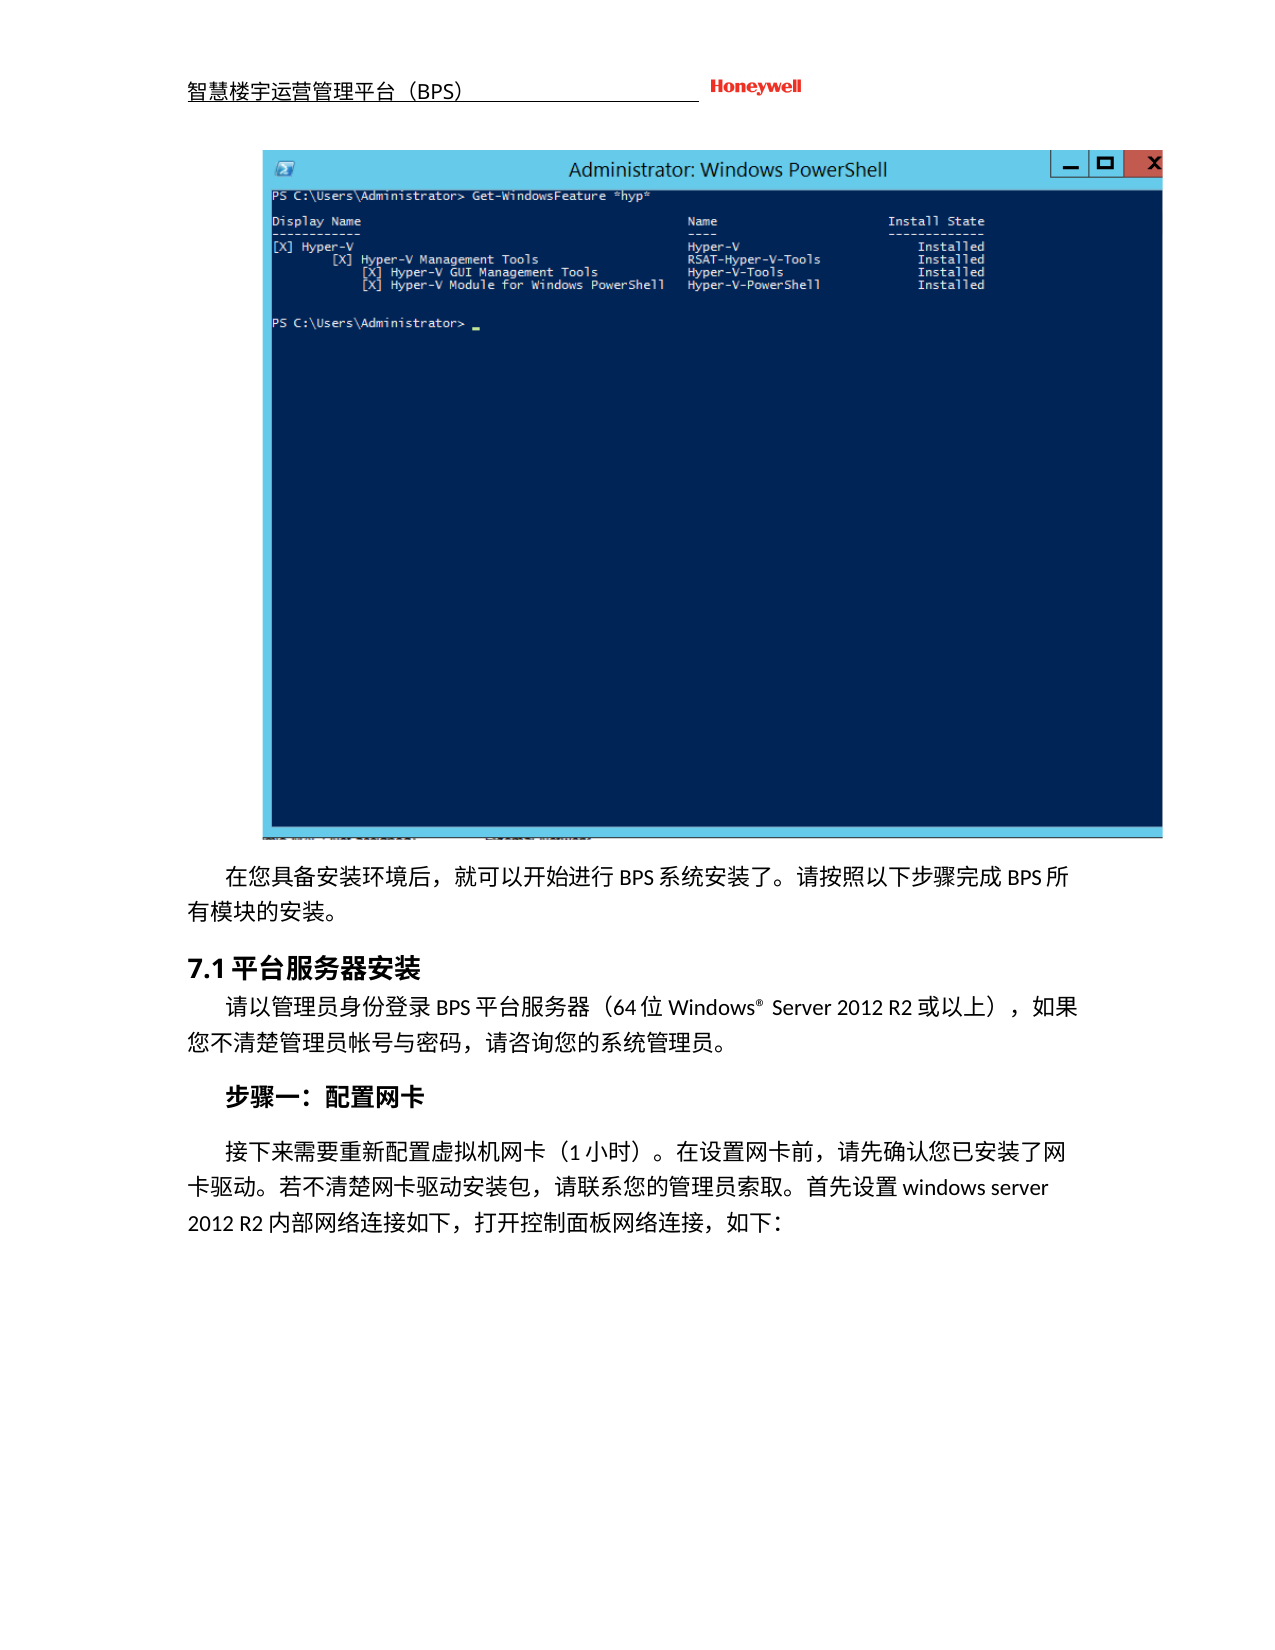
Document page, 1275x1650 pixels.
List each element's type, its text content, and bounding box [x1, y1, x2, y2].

picture [699, 75, 810, 100]
text 在您具备安装环境后，就可以开始进行系统安装了。请按照以下步骤完成BPS所有模块的安装。 [187, 858, 1087, 927]
subtitle 7.1平台服务器安装 [187, 947, 1087, 986]
text 请以管理员身份登录BPS服务器，如果您不清楚管理员帐号与密码，请咨询您的系统管理员。 [187, 989, 1087, 1058]
picture [262, 150, 1163, 840]
